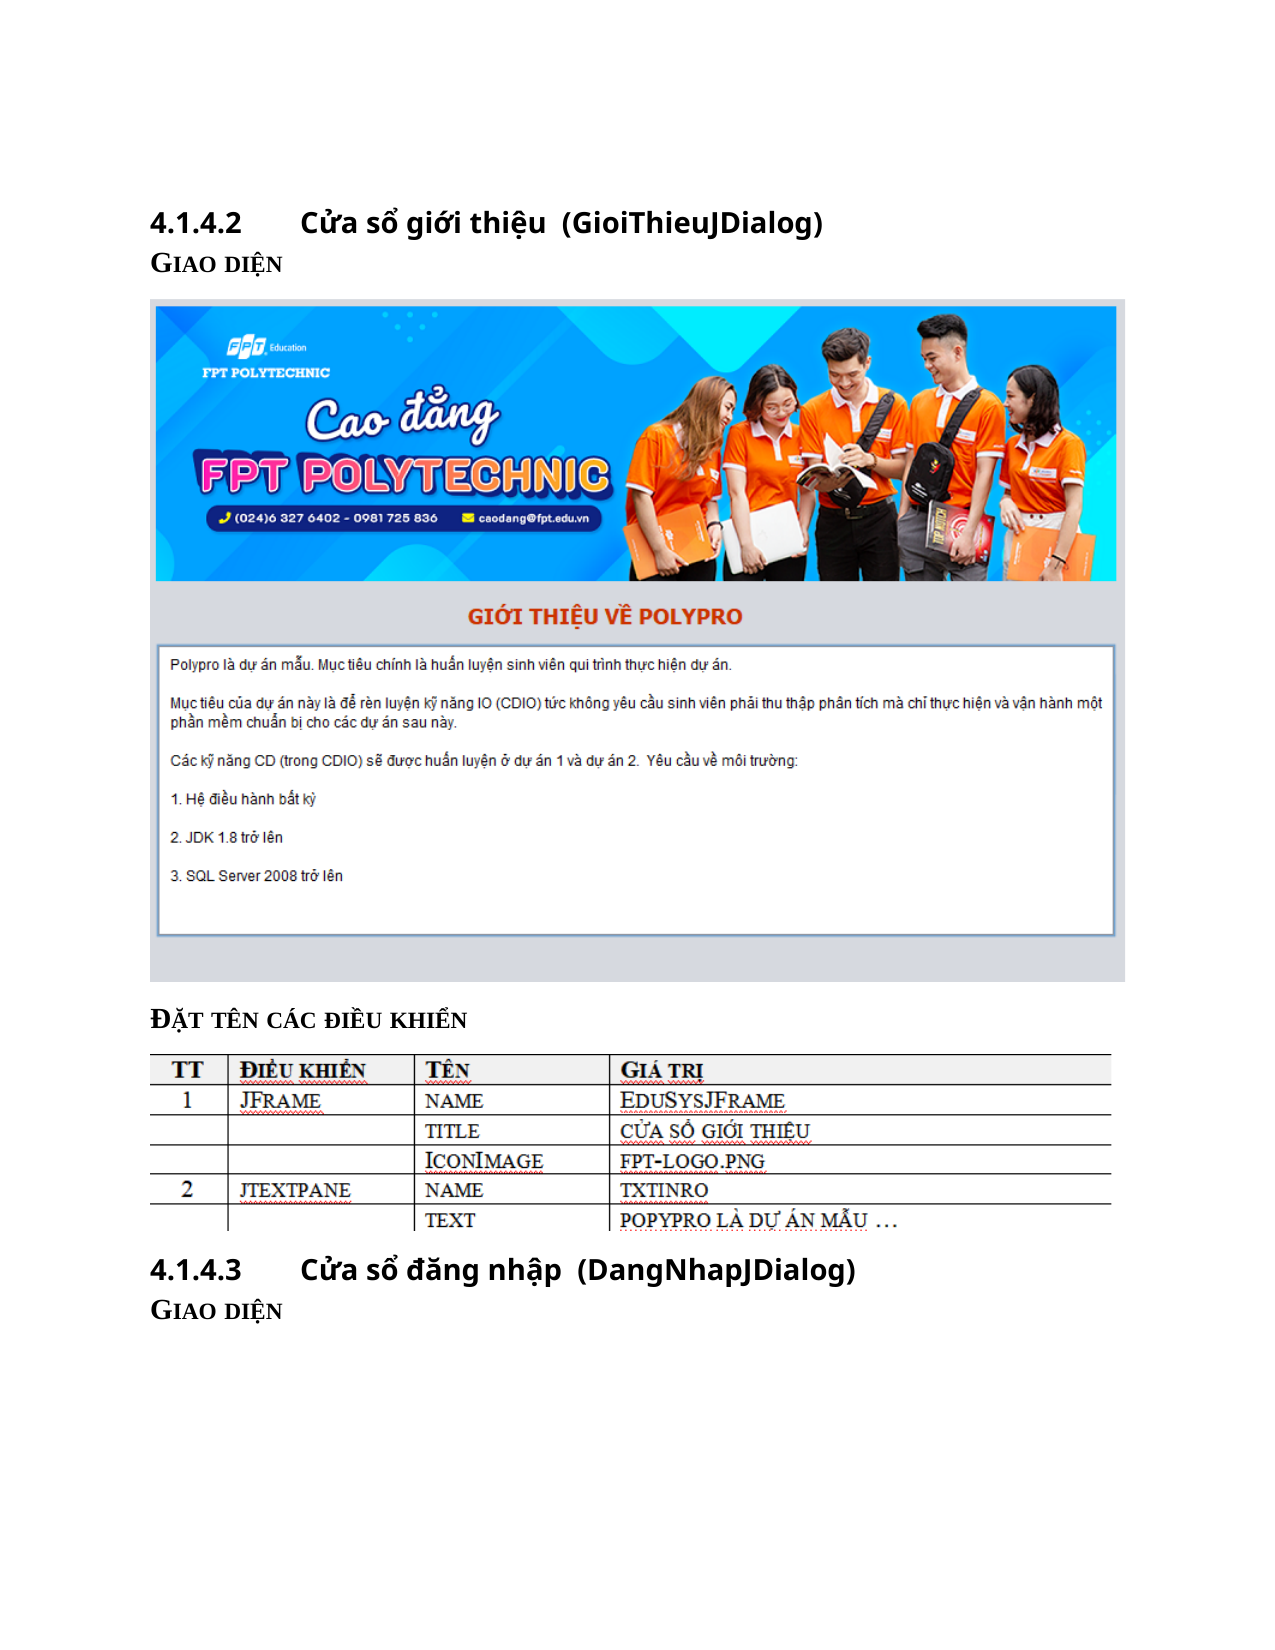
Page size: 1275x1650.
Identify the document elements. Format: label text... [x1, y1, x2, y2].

text Giao diện [150, 246, 1125, 279]
text Giao diện [150, 1292, 1125, 1326]
picture [150, 1054, 1112, 1231]
text Đặt tên các điều khiển [150, 1001, 1125, 1035]
picture [150, 298, 1125, 982]
subtitle Cửa sổ giới thiệu (GioiThieuJDialog) [150, 203, 1125, 242]
subtitle Cửa sổ đăng nhập (DangNhapJDialog) [150, 1250, 1125, 1289]
